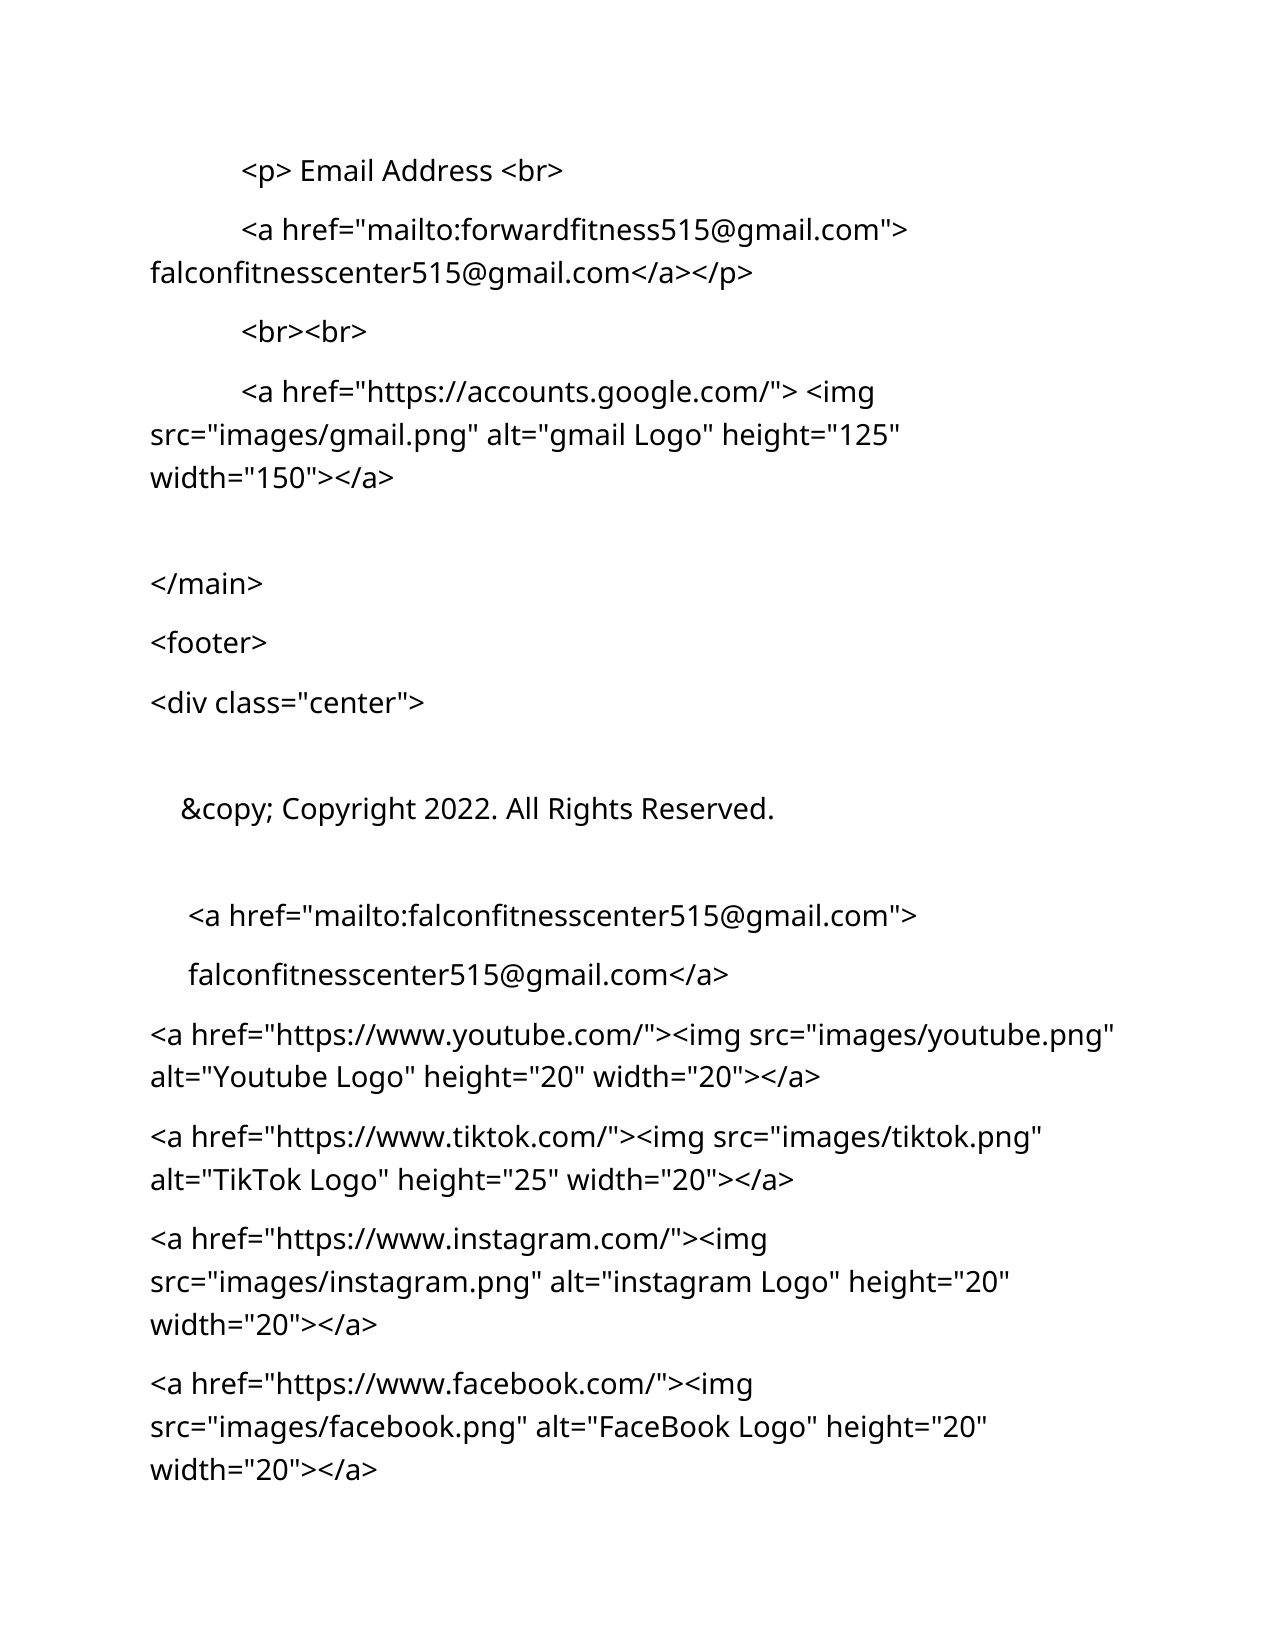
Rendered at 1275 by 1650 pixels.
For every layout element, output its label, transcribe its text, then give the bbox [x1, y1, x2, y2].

text <a href="https://www.instagram.com/"><img src="images/instagram.png" alt="instagram Logo" height="20" width="20"></a> [150, 1218, 1125, 1344]
text <a href="https://www.youtube.com/"><img src="images/youtube.png" alt="Youtube Logo" height="20" width="20"></a> [150, 1014, 1125, 1096]
text <a href="mailto:forwardfitness515@gmail.com"> falconfitnesscenter515@gmail.com</a></p> [150, 209, 1125, 292]
text <a href="https://www.facebook.com/"><img src="images/facebook.png" alt="FaceBook Logo" height="20" width="20"></a> [150, 1363, 1125, 1489]
text <br><br> [150, 312, 1125, 351]
text <a href="https://accounts.google.com/"> <img src="images/gmail.png" alt="gmail Logo" height="125" width="150"></a> [150, 371, 1125, 497]
text <p> Email Address <br> [150, 150, 1125, 190]
text <footer> [150, 623, 1125, 662]
text </main> [150, 563, 1125, 603]
text <div class="center"> [150, 682, 1125, 722]
text <a href="mailto:falconfitnesscenter515@gmail.com"> [150, 895, 1125, 934]
text <a href="https://www.tiktok.com/"><img src="images/tiktok.png" alt="TikTok Logo" height="25" width="20"></a> [150, 1116, 1125, 1199]
text falconfitnesscenter515@gmail.com</a> [150, 954, 1125, 994]
text &copy; Copyright 2022. All Rights Reserved. [150, 788, 1125, 828]
